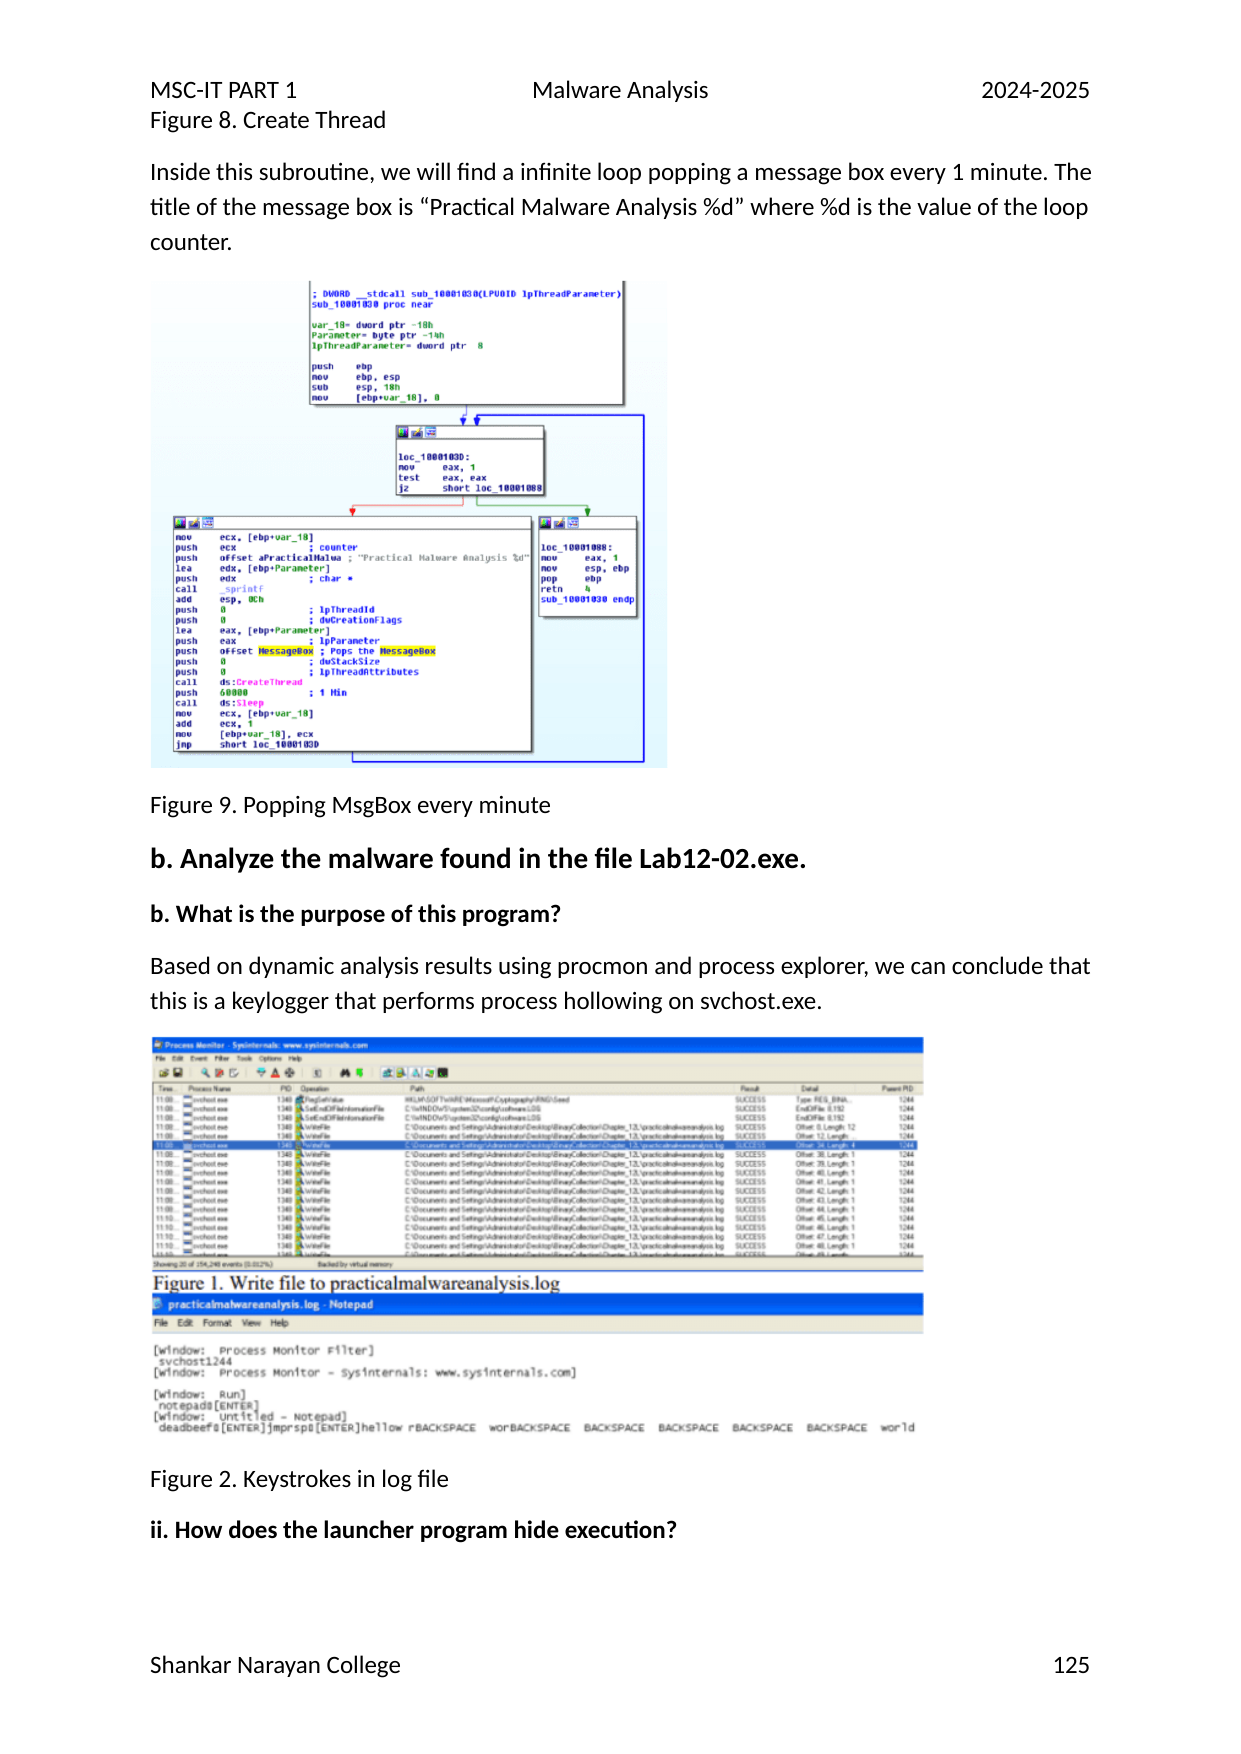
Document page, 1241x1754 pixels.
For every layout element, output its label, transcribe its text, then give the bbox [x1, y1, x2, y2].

text b. What is the purpose of this program? [150, 898, 1122, 929]
text Figure 9. Popping MsgBox every minute [150, 789, 1122, 819]
picture [150, 277, 669, 768]
text Figure 8. Create Thread [150, 104, 1122, 135]
text Inside this subroutine, we will find a infinite loop popping a message box every 1 minute. The title of the message box is “Practical Malware Analysis %d” where %d is the value of the loop counter. [150, 156, 1122, 256]
text Figure 2. Keystrokes in log file [150, 1463, 1122, 1493]
text ii. How does the launcher program hide execution? [150, 1514, 1122, 1545]
text b. Analyze the malware found in the file Lab12-02.exe. [150, 841, 1122, 876]
picture [150, 1036, 946, 1442]
text Based on dynamic analysis results using procmon and process explorer, we can conclude that this is a keylogger that performs process hollowing on svchost.exe. [150, 950, 1122, 1015]
